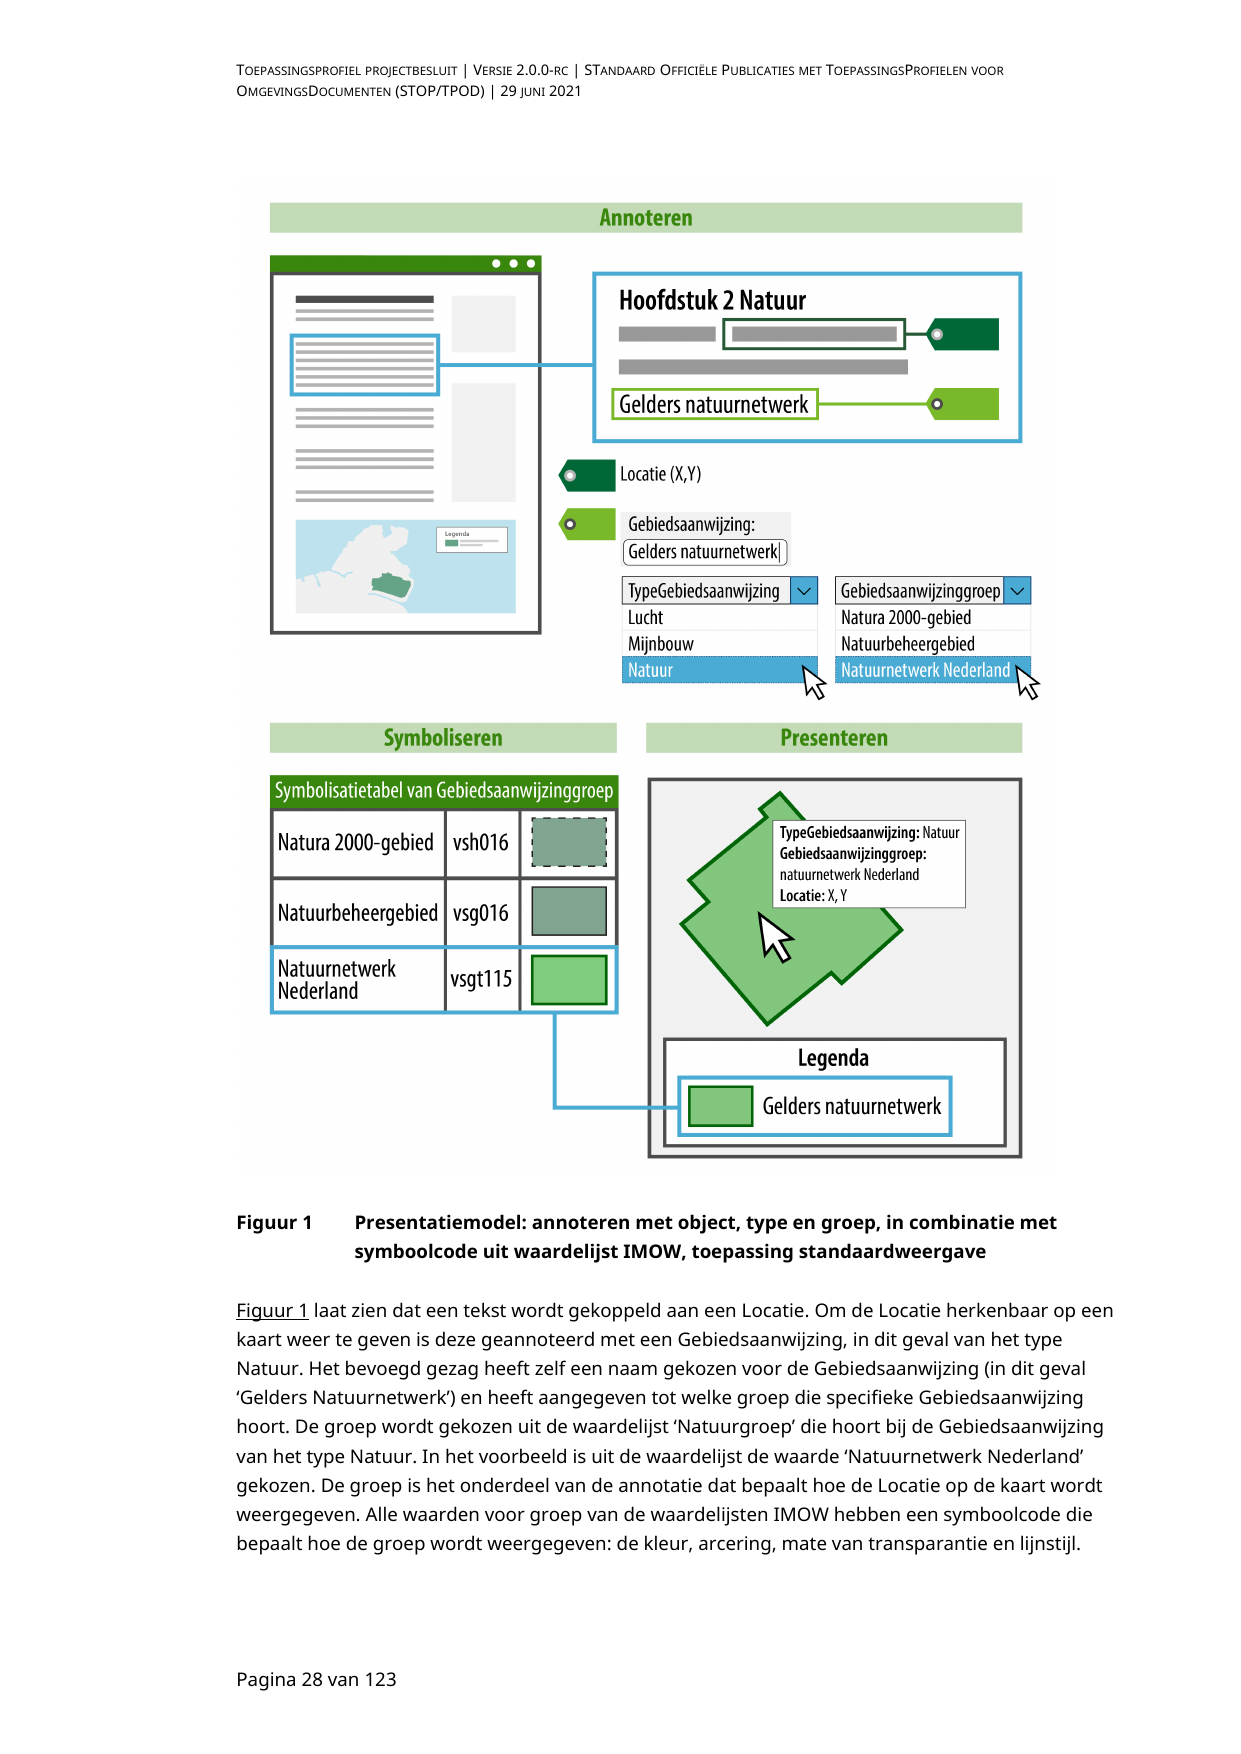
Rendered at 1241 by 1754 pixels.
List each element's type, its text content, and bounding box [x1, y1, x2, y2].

text Presentatiemodel: annoteren met object, type en groep, in combinatie met symboolcode uit waardelijst IMOW, toepassing standaardweergave [236, 1206, 1122, 1265]
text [236, 1294, 1122, 1556]
picture [236, 177, 1056, 1178]
